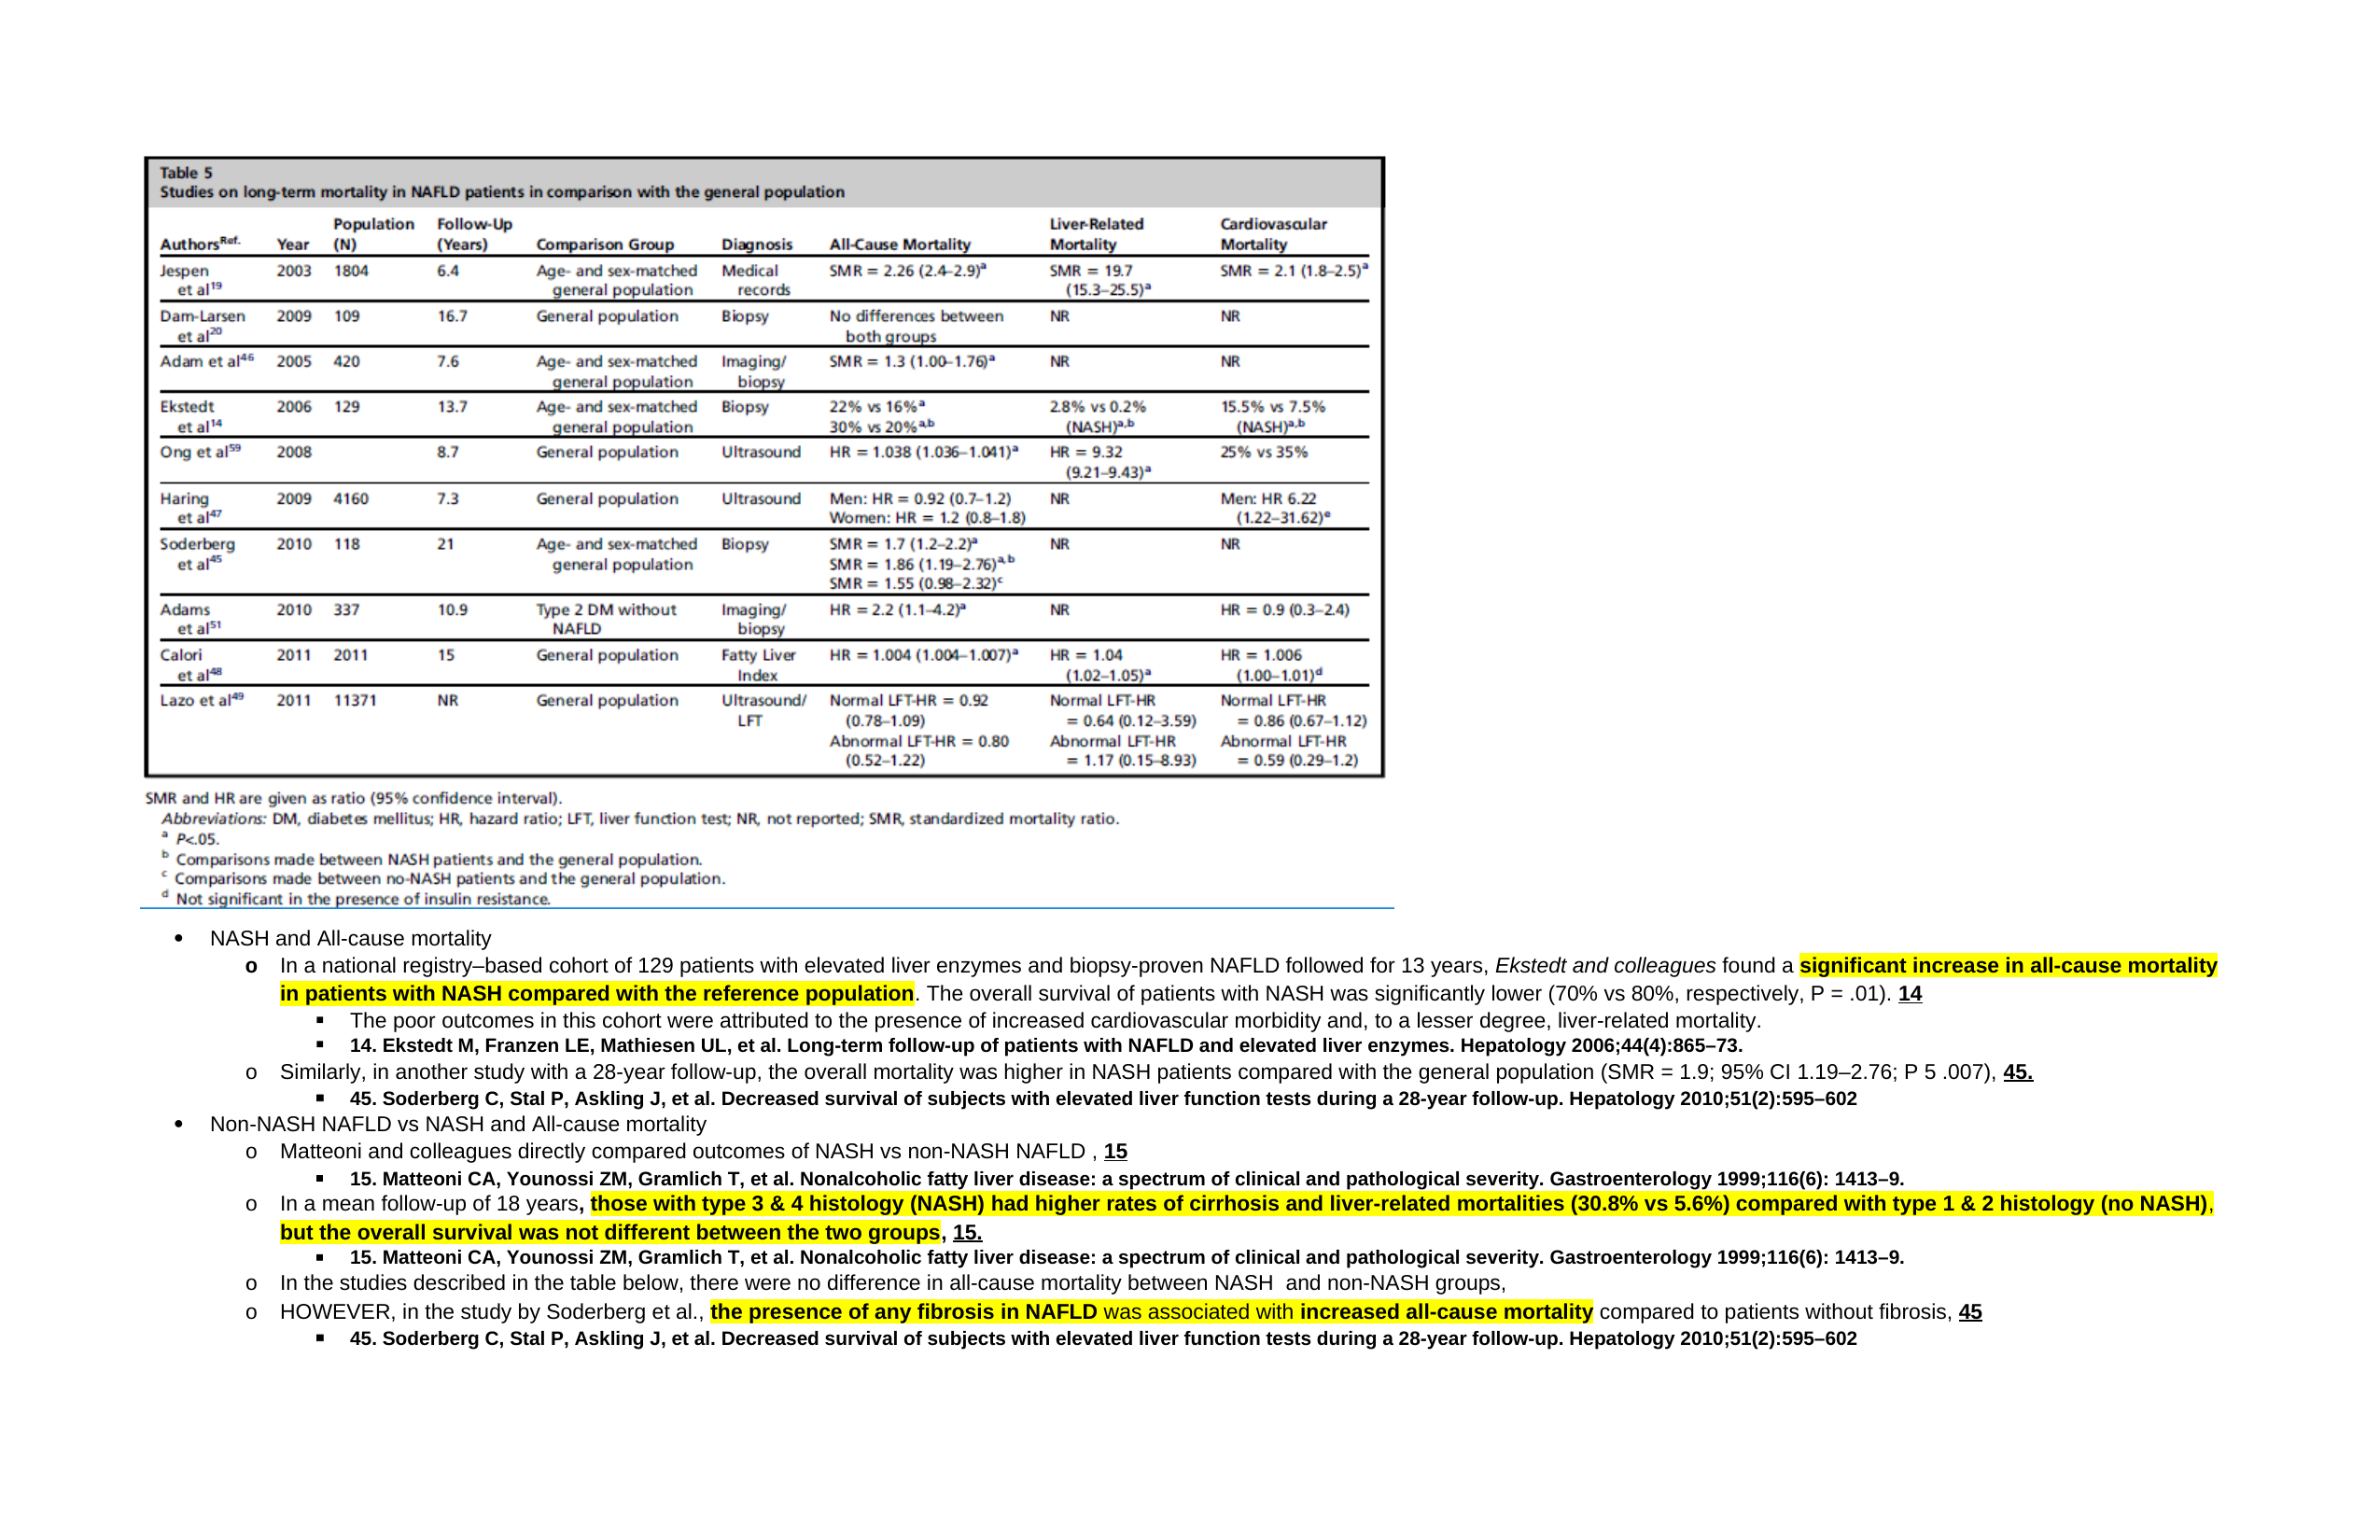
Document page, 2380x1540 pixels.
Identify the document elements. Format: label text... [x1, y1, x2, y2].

list In a national registry–based cohort of 129 patients with elevated liver enzymes and biopsy-proven NAFLD followed for 13 years, Ekstedt and colleagues found a significant increase in all-cause mortality in patients with NASH compared with the reference population. The overall survival of patients with NASH was significantly lower (70% vs 80%, respectively, P = .01). 14 [245, 953, 2240, 1006]
list 45. Soderberg C, Stal P, Askling J, et al. Decreased survival of subjects with elevated liver function tests during a 28-year follow-up. Hepatology 2010;51(2):595–602 [315, 1327, 2240, 1351]
picture [140, 140, 1394, 909]
list 45. Soderberg C, Stal P, Askling J, et al. Decreased survival of subjects with elevated liver function tests during a 28-year follow-up. Hepatology 2010;51(2):595–602 [315, 1087, 2240, 1110]
list Similarly, in another study with a 28-year follow-up, the overall mortality was higher in NASH patients compared with the general population (SMR = 1.9; 95% CI 1.19–2.76; P 5 .007), 45. [245, 1058, 2240, 1085]
list In the studies described in the table below, there were no difference in all-cause mortality between NASH and non-NASH groups, [245, 1270, 2240, 1296]
list In a mean follow-up of 18 years, those with type 3 & 4 histology (NASH) had higher rates of cirrhosis and liver-related mortalities (30.8% vs 5.6%) compared with type 1 & 2 histology (no NASH), but the overall survival was not different between the two groups, 15. [245, 1191, 2240, 1244]
list HOWEVER, in the study by Soderberg et al., the presence of any fibrosis in NAFLD was associated with increased all-cause mortality compared to patients without fibrosis, 45 [245, 1299, 2240, 1325]
list 15. Matteoni CA, Younossi ZM, Gramlich T, et al. Nonalcoholic fatty liver disease: a spectrum of clinical and pathological severity. Gastroenterology 1999;116(6): 1413–9. [315, 1167, 2240, 1189]
list 14. Ekstedt M, Franzen LE, Mathiesen UL, et al. Long-term follow-up of patients with NAFLD and elevated liver enzymes. Hepatology 2006;44(4):865–73. [315, 1034, 2240, 1057]
list Non-NASH NAFLD vs NASH and All-cause mortality [175, 1112, 2240, 1137]
list 15. Matteoni CA, Younossi ZM, Gramlich T, et al. Nonalcoholic fatty liver disease: a spectrum of clinical and pathological severity. Gastroenterology 1999;116(6): 1413–9. [315, 1246, 2240, 1268]
list Matteoni and colleagues directly compared outcomes of NASH vs non-NASH NAFLD , 15 [245, 1139, 2240, 1165]
list NASH and All-cause mortality [175, 926, 2240, 951]
list The poor outcomes in this cohort were attributed to the presence of increased cardiovascular morbidity and, to a lesser degree, liver-related mortality. [315, 1008, 2240, 1032]
